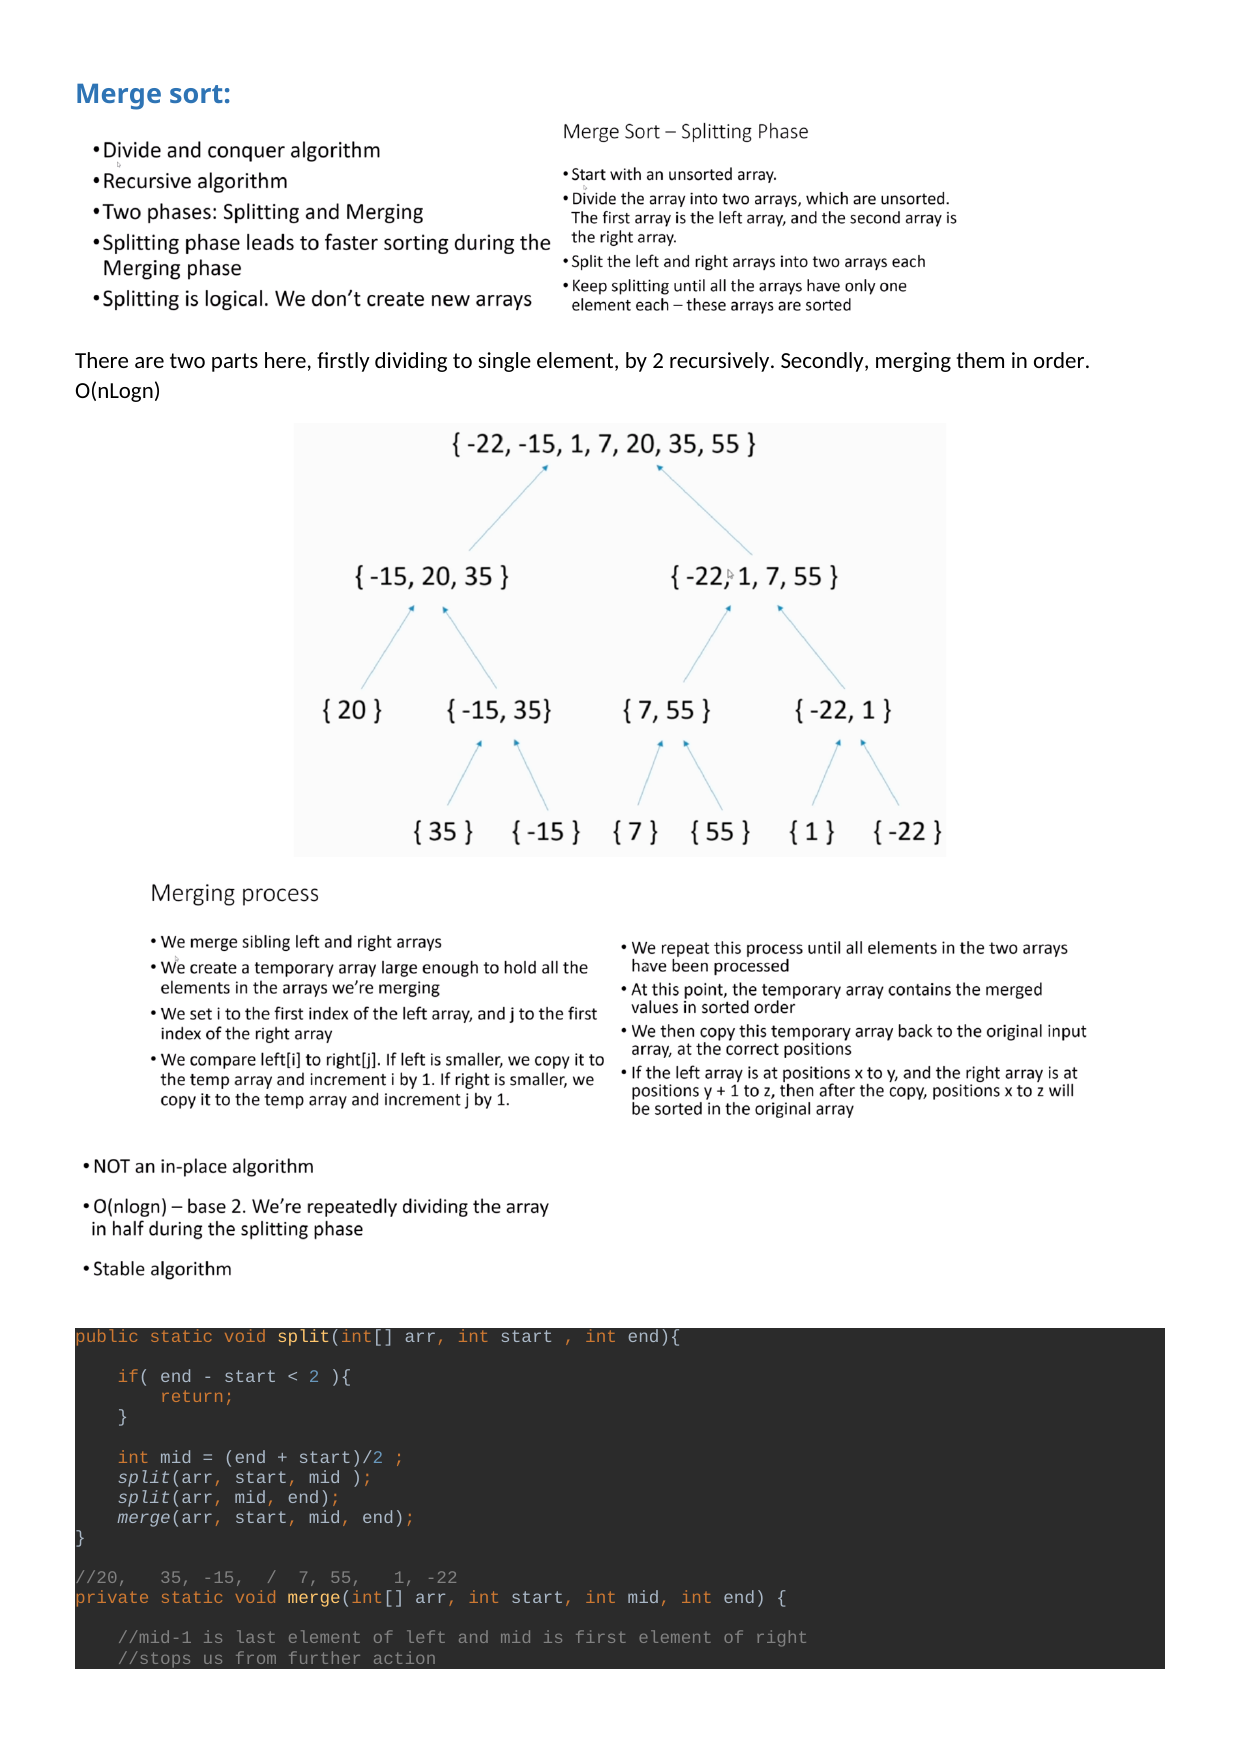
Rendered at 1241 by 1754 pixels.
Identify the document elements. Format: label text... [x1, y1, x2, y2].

picture [75, 114, 961, 328]
picture [293, 423, 947, 857]
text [75, 1328, 1165, 1669]
subtitle Merge sort: [75, 75, 1165, 112]
text There are two parts here, firstly dividing to single element, by 2 recursively. Secondly, merging them in order. O(nLogn) [75, 346, 1165, 404]
picture [148, 875, 1092, 1122]
picture [75, 1140, 556, 1288]
